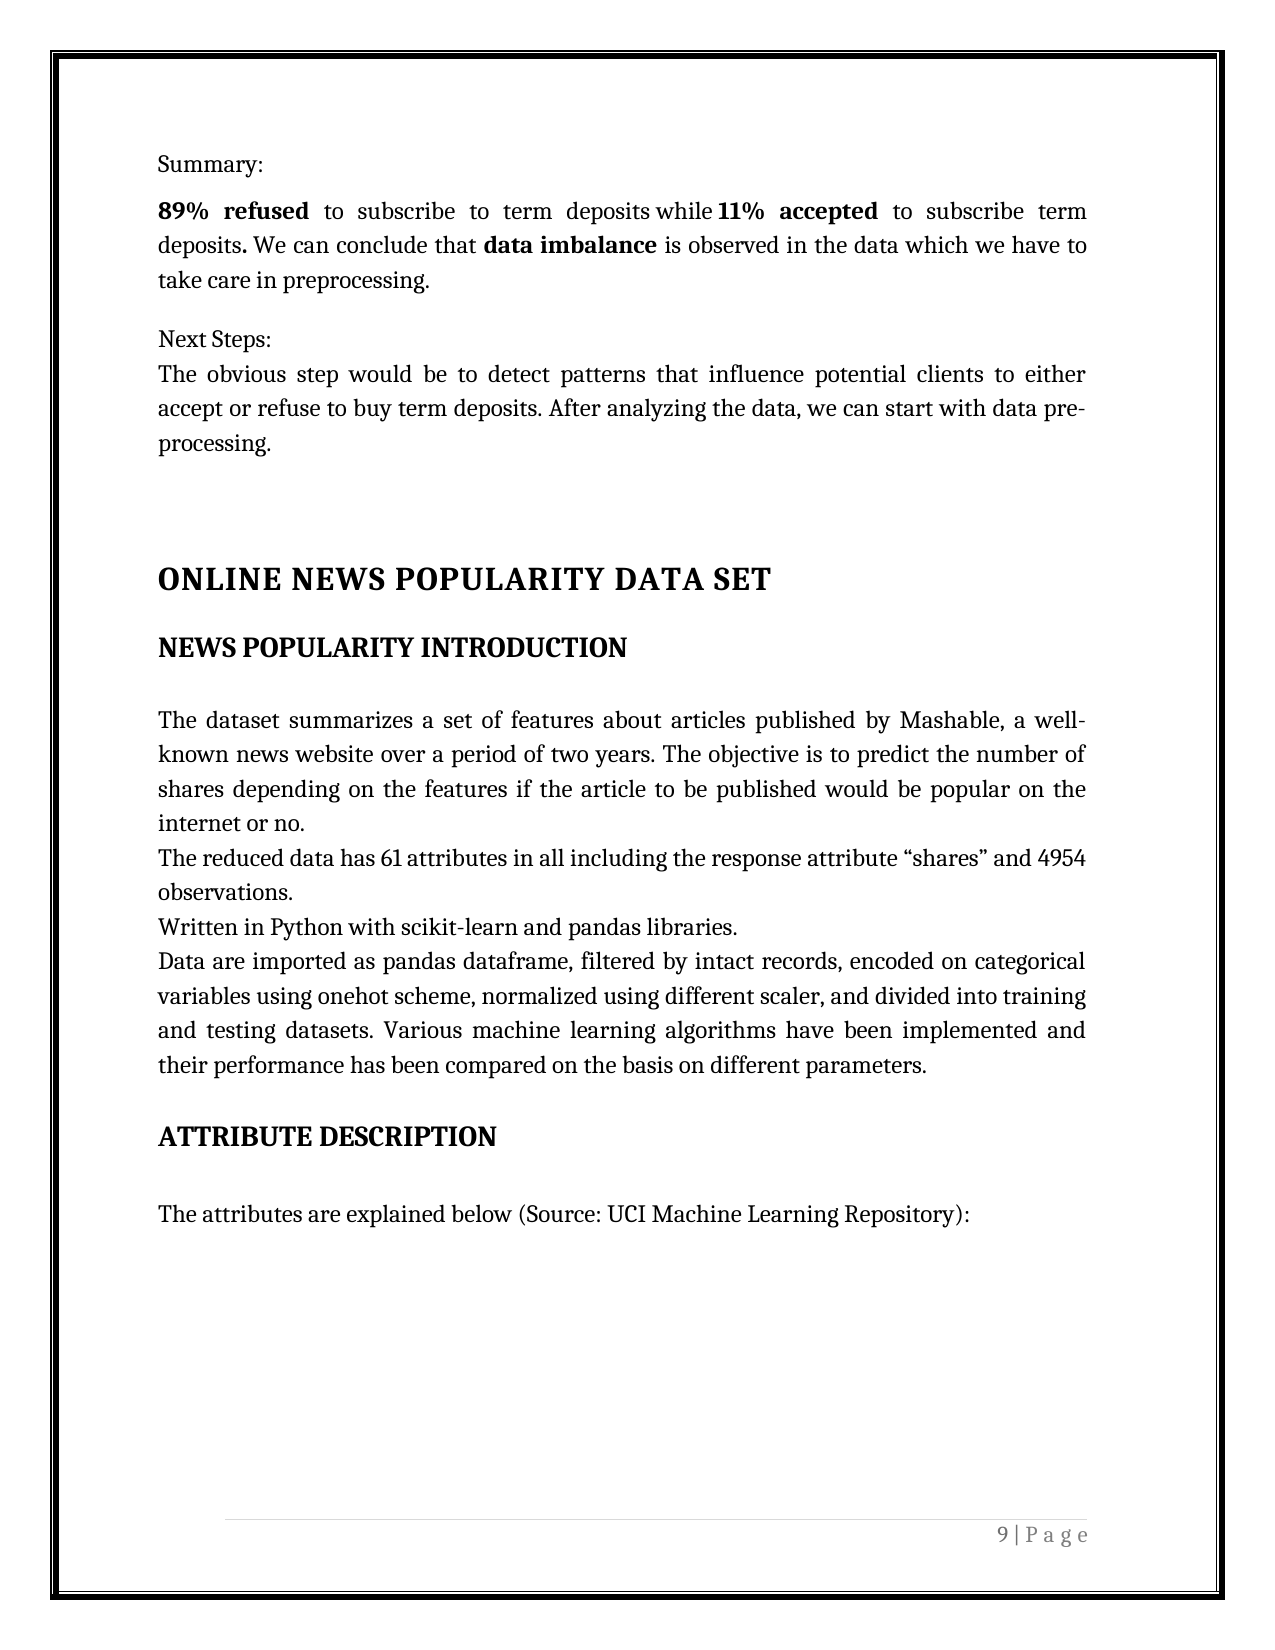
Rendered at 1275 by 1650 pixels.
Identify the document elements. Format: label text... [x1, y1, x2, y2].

text 89% refused to subscribe to term deposits while 11% accepted to subscribe term deposits. We can conclude that data imbalance is observed in the data which we have to take care in preprocessing. [158, 197, 1087, 295]
list Written in Python with scikit-learn and pandas libraries. [158, 913, 1087, 942]
list Data are imported as pandas dataframe, filtered by intact records, encoded on categorical variables using onehot scheme, normalized using different scaler, and divided into training and testing datasets. Various machine learning algorithms have been implemented and their performance has been compared on the basis on different parameters. [158, 947, 1087, 1079]
subtitle ONLINE NEWS POPULARITY DATa set [158, 560, 1087, 599]
list The obvious step would be to detect patterns that influence potential clients to either accept or refuse to buy term deposits. After analyzing the data, we can start with data pre-processing. [158, 360, 1087, 458]
list NEWS POPULARITY INTRODUCTION [158, 631, 1087, 665]
list The reduced data has 61 attributes in all including the response attribute “shares” and 4954 observations. [158, 844, 1087, 907]
list Next Steps: [158, 325, 1087, 354]
list ATTRIBUTE DESCRIPTION [158, 1120, 1087, 1153]
list The attributes are explained below (Source: UCI Machine Learning Repository): [158, 1200, 1087, 1229]
text Summary: [158, 150, 1087, 179]
list The dataset summarizes a set of features about articles published by Mashable, a well-known news website over a period of two years. The objective is to predict the number of shares depending on the features if the article to be published would be popular on the internet or no. [158, 706, 1087, 838]
